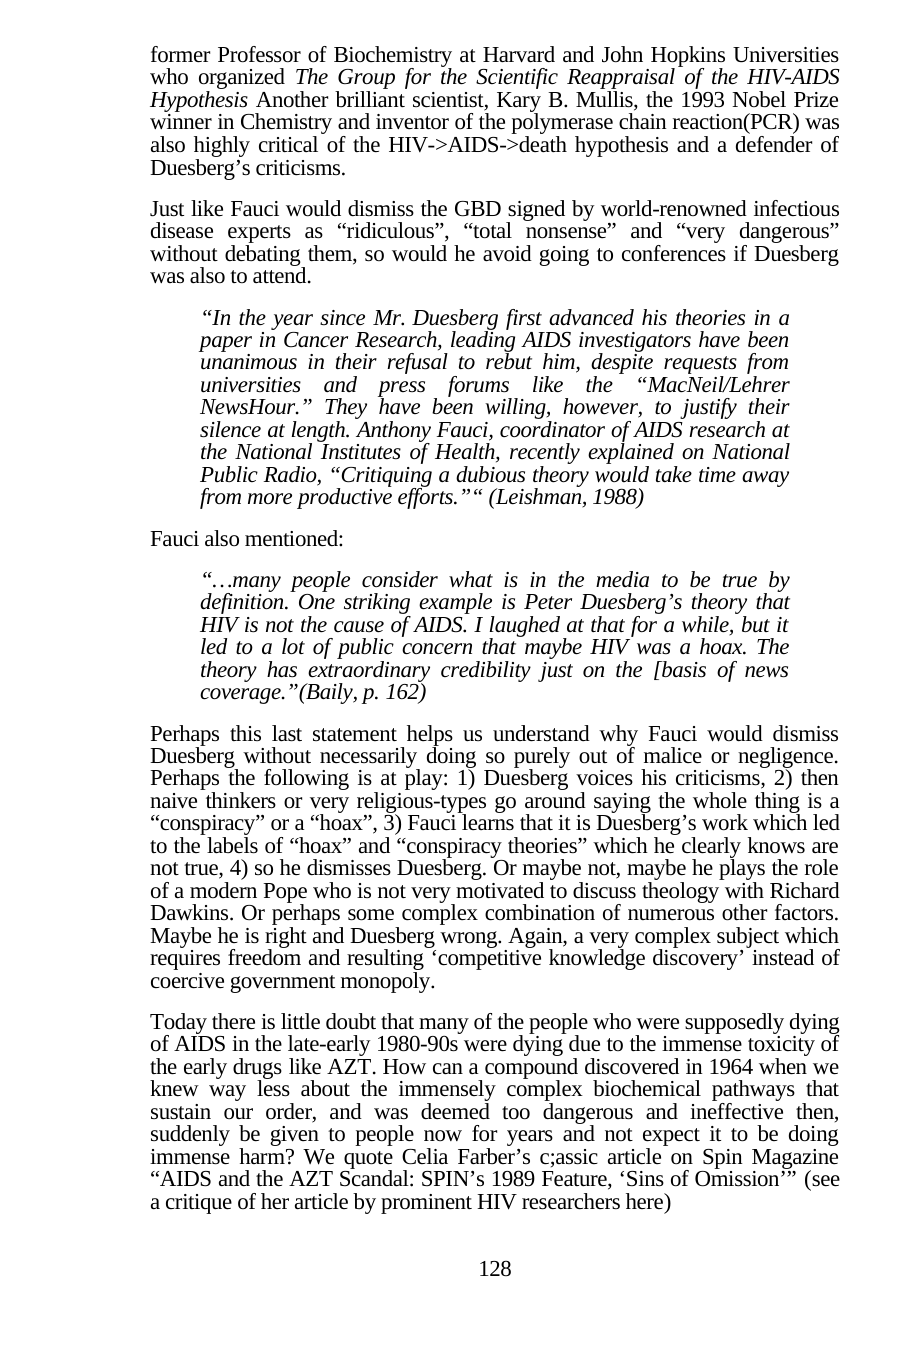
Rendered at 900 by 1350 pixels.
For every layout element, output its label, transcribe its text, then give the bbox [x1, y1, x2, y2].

text Perhaps this last statement helps us understand why Fauci would dismiss Duesberg without necessarily doing so purely out of malice or negligence. Perhaps the following is at play: 1) Duesberg voices his criticisms, 2) then naive thinkers or very religious-types go around saying the whole thing is a “conspiracy” or a “hoax”, 3) Fauci learns that it is Duesberg’s work which led to the labels of “hoax” and “conspiracy theories” which he clearly knows are not true, 4) so he dismisses Duesberg. Or maybe not, maybe he plays the role of a modern Pope who is not very motivated to discuss theology with Richard Dawkins. Or perhaps some complex combination of numerous other factors. Maybe he is right and Duesberg wrong. Again, a very complex subject which requires freedom and resulting ‘competitive knowledge discovery’ instead of coercive government monopoly. [150, 723, 840, 993]
text “…many people consider what is in the media to be true by definition. One striking example is Peter Duesberg’s theory that HIV is not the cause of AIDS. I laughed at that for a while, but it led to a lot of public concern that maybe HIV was a hoax. The theory has extraordinary credibility just on the [basis of news coverage.”(Baily, p. 162) [200, 569, 790, 704]
text Just like Fauci would dismiss the GBD signed by world-renowned infectious disease experts as “ridiculous”, “total nonsense” and “very dangerous” without debating them, so would he avoid going to conferences if Duesberg was also to attend. [150, 199, 840, 288]
text Today there is little doubt that many of the people who were supposedly dying of AIDS in the late-early 1980-90s were dying due to the immense toxicity of the early drugs like AZT. How can a compound discovered in 1964 when we knew way less about the immensely complex biochemical pathways that sustain our order, and was deemed too dangerous and ineffective then, suddenly be given to people now for years and not expect it to be doing immense harm? We quote Celia Farber’s c;assic article on Spin Magazine “AIDS and the AZT Scandal: SPIN’s 1989 Feature, ‘Sins of Omission’” (see a critique of her article by prominent HIV researchers here) [150, 1012, 840, 1214]
text “In the year since Mr. Duesberg first advanced his theories in a paper in Cancer Research, leading AIDS investigators have been unanimous in their refusal to rebut him, despite requests from universities and press forums like the “MacNeil/Lehrer NewsHour.” They have been willing, however, to justify their silence at length. Anthony Fauci, coordinator of AIDS research at the National Institutes of Health, recently explained on National Public Radio, “Critiquing a dubious theory would take time away from more productive efforts.”“ (Leishman, 1988) [200, 307, 790, 510]
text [150, 45, 840, 180]
text Fauci also mentioned: [150, 528, 840, 551]
